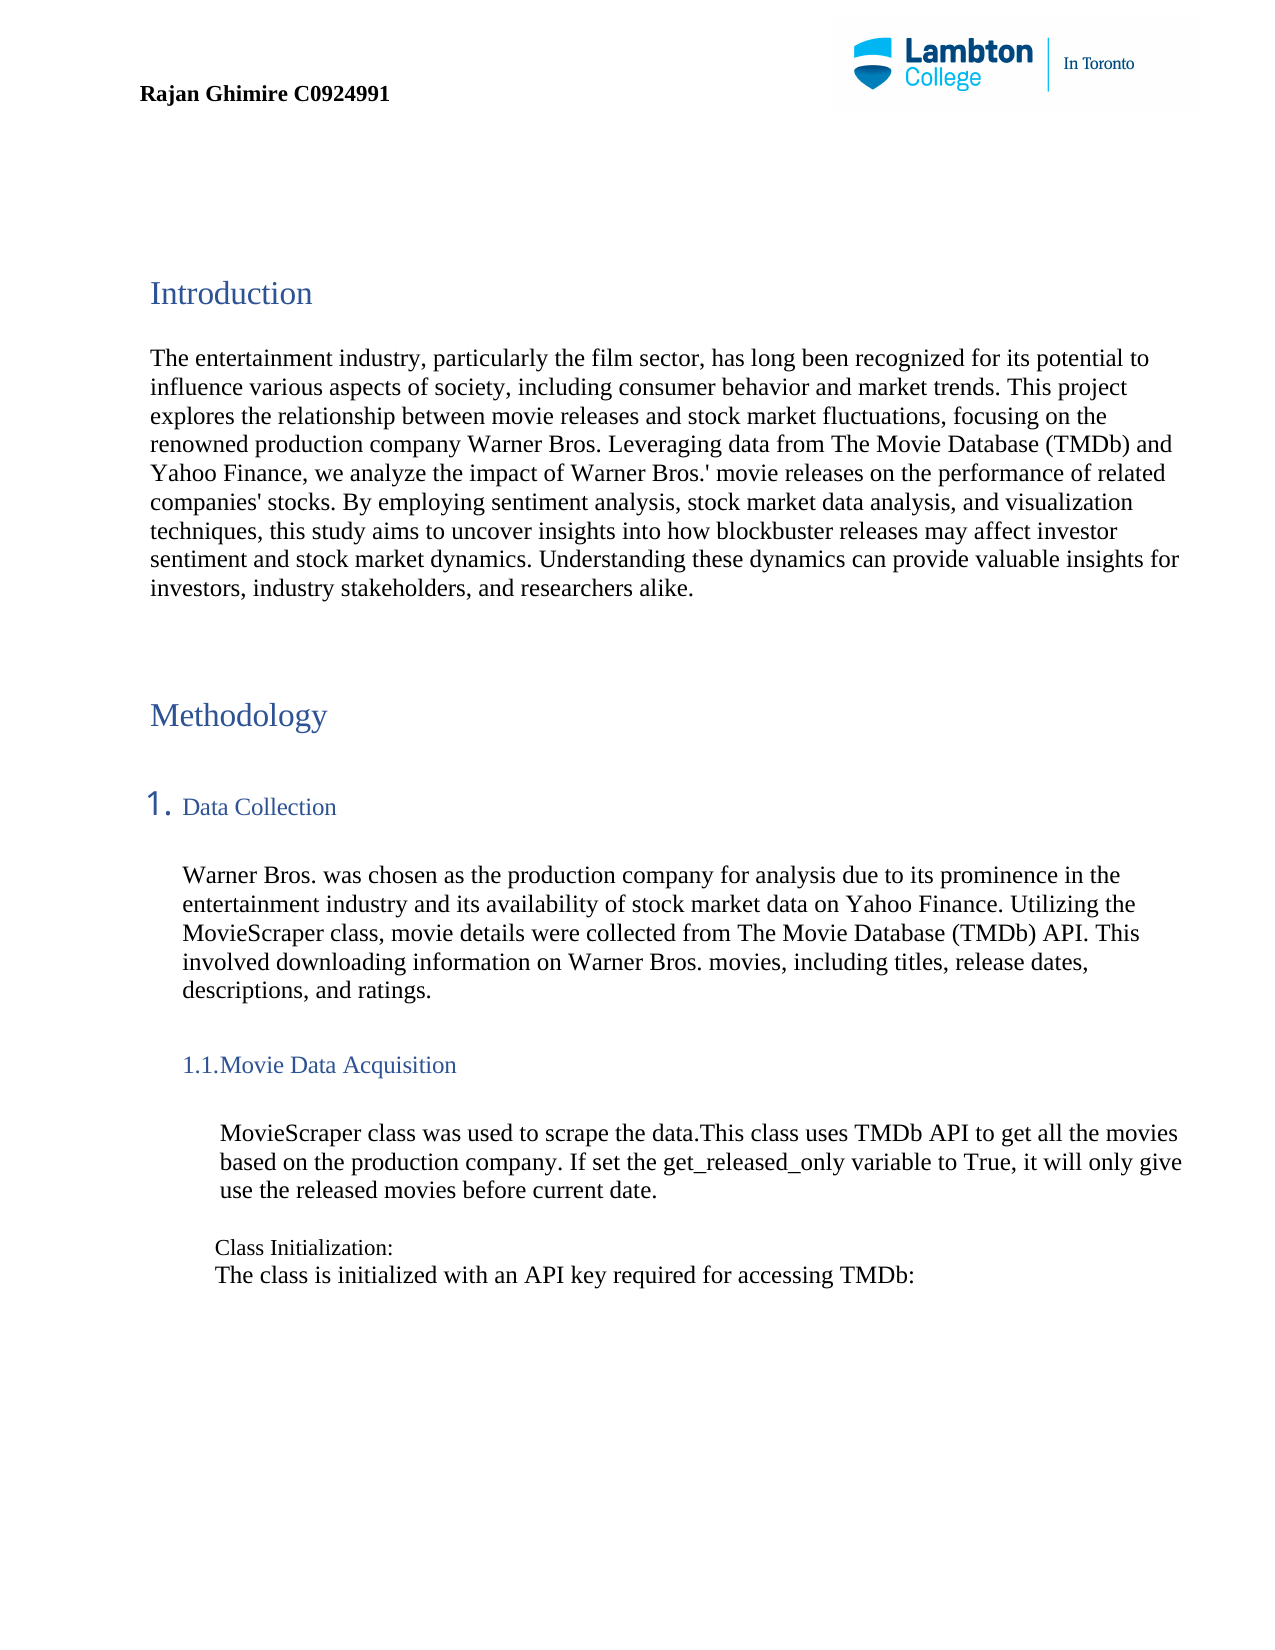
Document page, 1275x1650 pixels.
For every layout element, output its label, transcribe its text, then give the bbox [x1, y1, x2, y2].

subtitle Movie Data Acquisition [182, 1050, 1210, 1117]
text The entertainment industry, particularly the film sector, has long been recognized for its potential to influence various aspects of society, including consumer behavior and market trends. This project explores the relationship between movie releases and stock market fluctuations, focusing on the renowned production company Warner Bros. Leveraging data from The Movie Database (TMDb) and Yahoo Finance, we analyze the impact of Warner Bros.' movie releases on the performance of related companies' stocks. By employing sentiment analysis, stock market data analysis, and visualization techniques, this study aims to uncover insights into how blockbuster releases may affect investor sentiment and stock market dynamics. Understanding these dynamics can provide valuable insights for investors, industry stakeholders, and researchers alike. [150, 343, 1210, 602]
subtitle Introduction [150, 158, 1210, 311]
subtitle Methodology [150, 618, 1210, 733]
text Warner Bros. was chosen as the production company for analysis due to its prominence in the entertainment industry and its availability of stock market data on Yahoo Finance. Utilizing the MovieScraper class, movie details were collected from The Movie Database (TMDb) API. This involved downloading information on Warner Bros. movies, including titles, release dates, descriptions, and ratings. [182, 860, 1210, 1004]
picture [830, 13, 1205, 115]
text MovieScraper class was used to scrape the data.This class uses TMDb API to get all the movies based on the production company. If set the get_released_only variable to True, it will only give use the released movies before current date. [219, 1118, 1210, 1204]
subtitle Data Collection [144, 779, 1210, 825]
text Class Initialization: The class is initialized with an API key required for accessing TMDb: [214, 1234, 1210, 1289]
